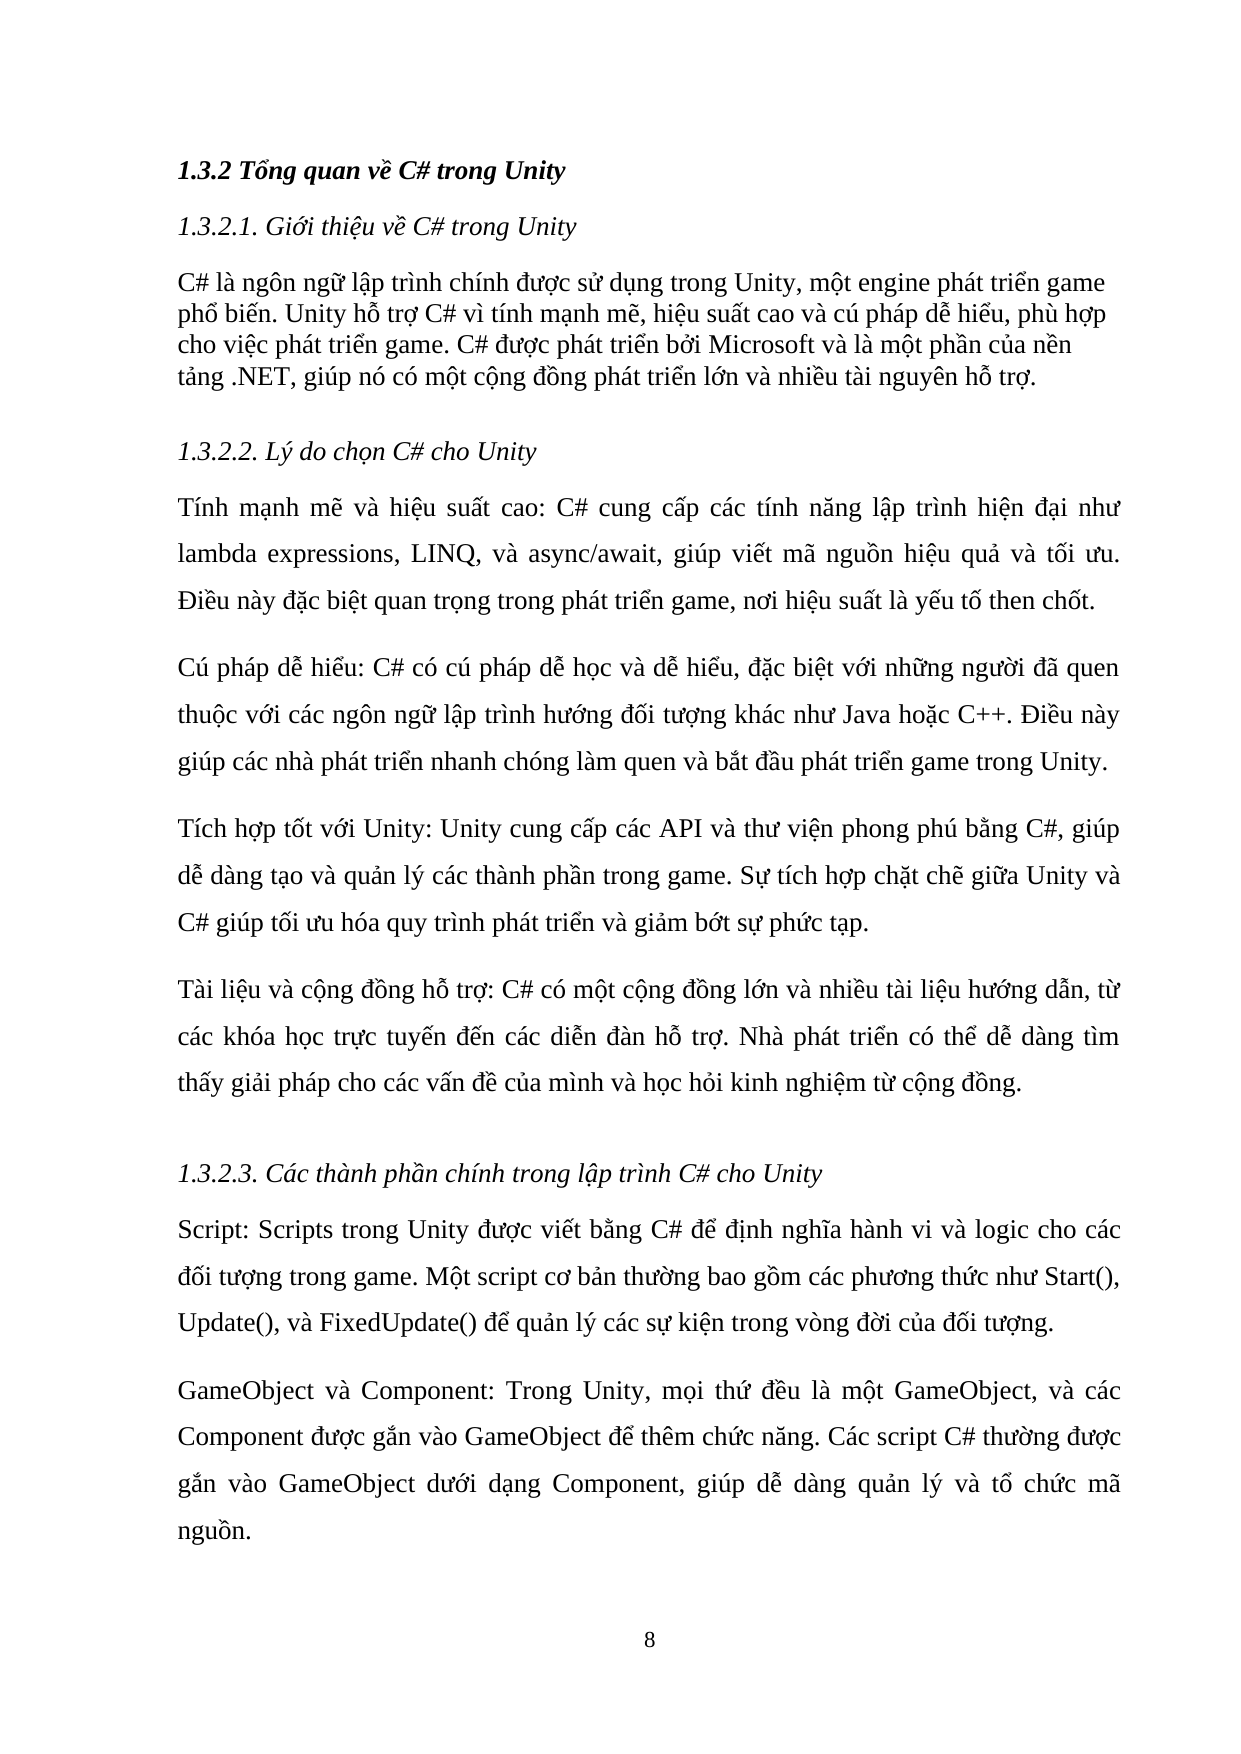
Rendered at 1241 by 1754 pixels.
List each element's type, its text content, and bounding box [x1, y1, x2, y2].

text Tài liệu và cộng đồng hỗ trợ: C# có một cộng đồng lớn và nhiều tài liệu hướng dẫn, từ các khóa học trực tuyến đến các diễn đàn hỗ trợ. Nhà phát triển có thể dễ dàng tìm thấy giải pháp cho các vấn đề của mình và học hỏi kinh nghiệm từ cộng đồng. [177, 973, 1122, 1098]
subtitle 1.3.2.1. Giới thiệu về C# trong Unity [177, 210, 1122, 241]
subtitle 1.3.2.2. Lý do chọn C# cho Unity [177, 434, 1122, 466]
text Tích hợp tốt với Unity: Unity cung cấp các API và thư viện phong phú bằng C#, giúp dễ dàng tạo và quản lý các thành phần trong game. Sự tích hợp chặt chẽ giữa Unity và C# giúp tối ưu hóa quy trình phát triển và giảm bớt sự phức tạp. [177, 812, 1122, 937]
text Tính mạnh mẽ và hiệu suất cao: C# cung cấp các tính năng lập trình hiện đại như lambda expressions, LINQ, và async/await, giúp viết mã nguồn hiệu quả và tối ưu. Điều này đặc biệt quan trọng trong phát triển game, nơi hiệu suất là yếu tố then chốt. [177, 491, 1122, 615]
text Cú pháp dễ hiểu: C# có cú pháp dễ học và dễ hiểu, đặc biệt với những người đã quen thuộc với các ngôn ngữ lập trình hướng đối tượng khác như Java hoặc C++. Điều này giúp các nhà phát triển nhanh chóng làm quen và bắt đầu phát triển game trong Unity. [177, 652, 1122, 776]
text C# là ngôn ngữ lập trình chính được sử dụng trong Unity, một engine phát triển game phổ biến. Unity hỗ trợ C# vì tính mạnh mẽ, hiệu suất cao và cú pháp dễ hiểu, phù hợp cho việc phát triển game. C# được phát triển bởi Microsoft và là một phần của nền tảng .NET, giúp nó có một cộng đồng phát triển lớn và nhiều tài nguyên hỗ trợ. [177, 266, 1122, 391]
text Script: Scripts trong Unity được viết bằng C# để định nghĩa hành vi và logic cho các đối tượng trong game. Một script cơ bản thường bao gồm các phương thức như Start(), Update(), và FixedUpdate() để quản lý các sự kiện trong vòng đời của đối tượng. [177, 1213, 1122, 1337]
subtitle 1.3.2 Tổng quan về C# trong Unity [177, 154, 1122, 185]
text GameObject và Component: Trong Unity, mọi thứ đều là một GameObject, và các Component được gắn vào GameObject để thêm chức năng. Các script C# thường được gắn vào GameObject dưới dạng Component, giúp dễ dàng quản lý và tổ chức mã nguồn. [177, 1374, 1122, 1545]
subtitle 1.3.2.3. Các thành phần chính trong lập trình C# cho Unity [177, 1157, 1122, 1188]
